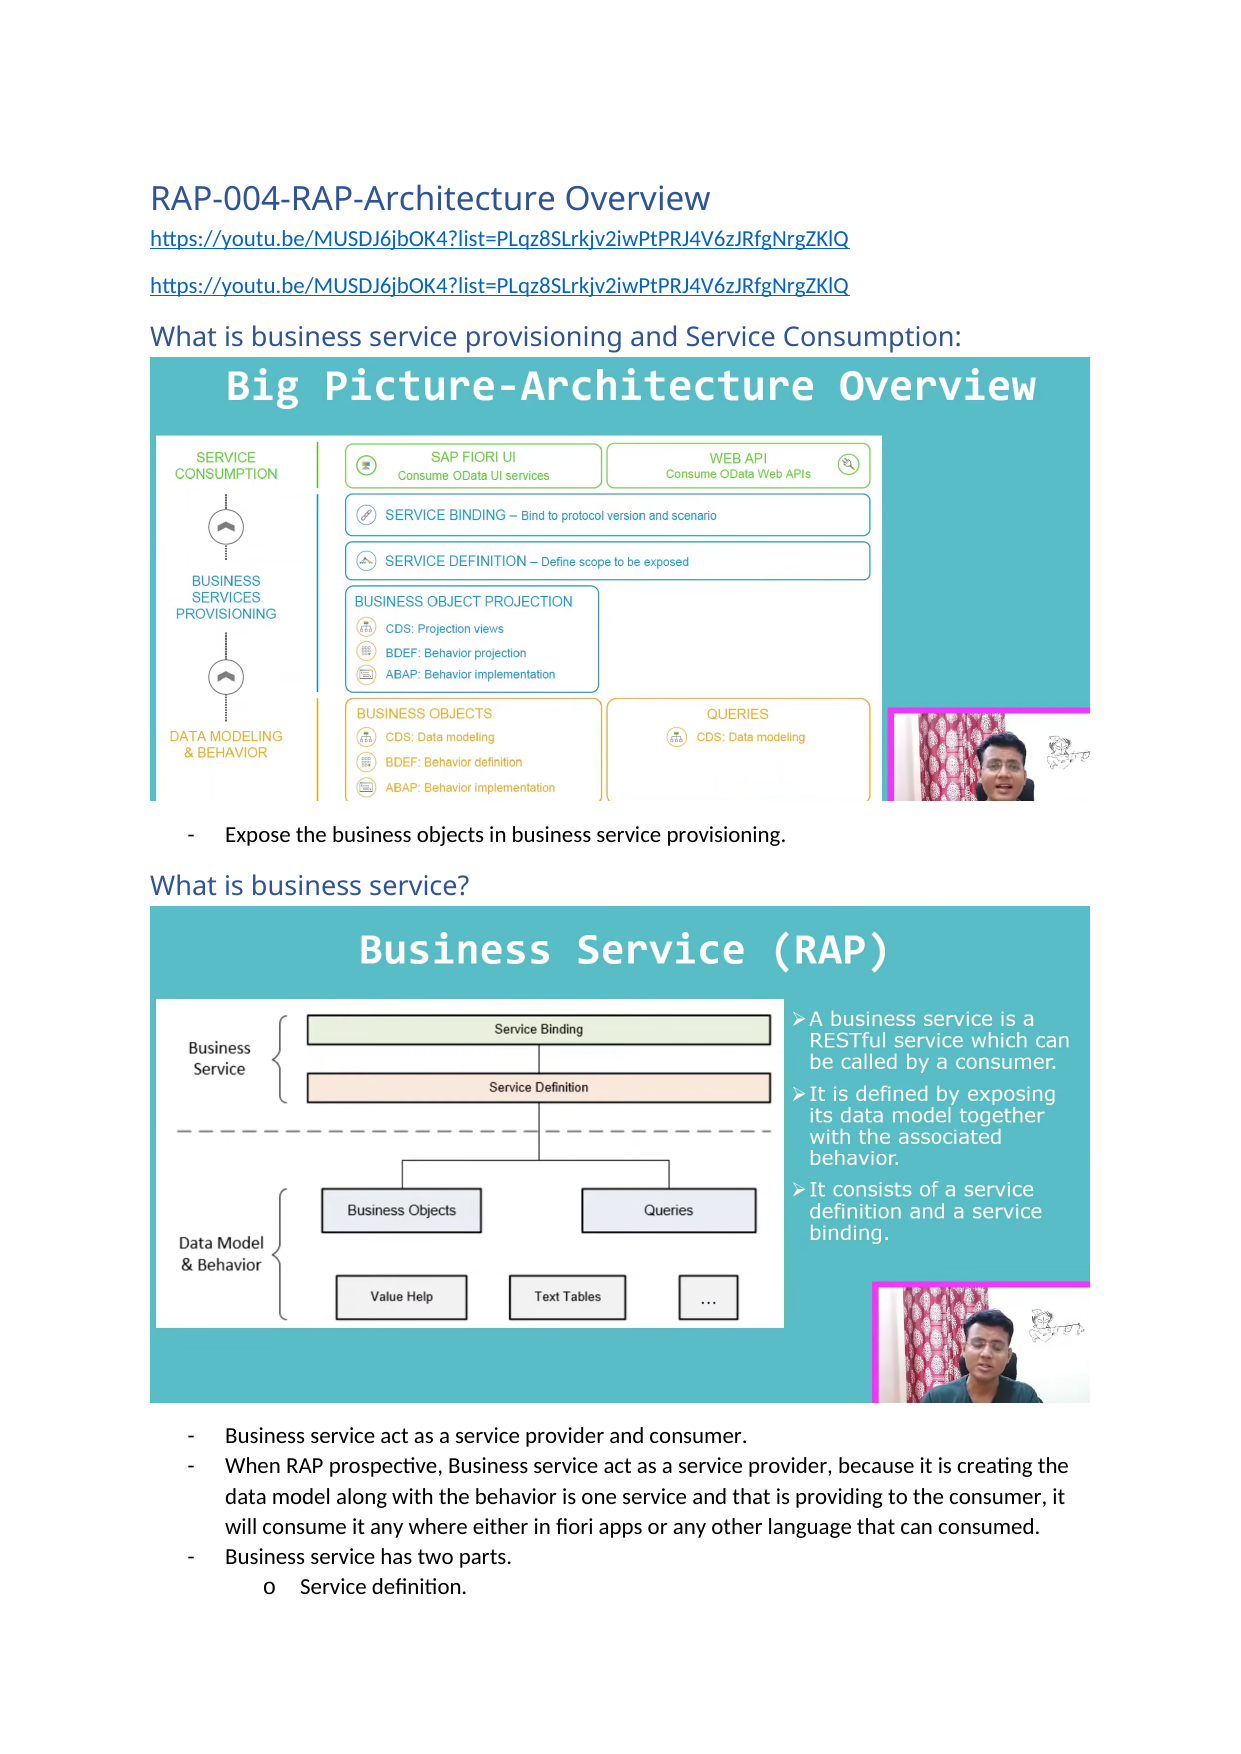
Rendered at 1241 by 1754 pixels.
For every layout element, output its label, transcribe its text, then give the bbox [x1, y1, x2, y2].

list Business service act as a service provider and consumer. [187, 1421, 1090, 1449]
subtitle RAP-004-RAP-Architecture Overview [150, 175, 1090, 220]
list Business service has two parts. [187, 1542, 1090, 1570]
subtitle What is business service? [150, 867, 1090, 904]
text https://youtu.be/MUSDJ6jbOK4?list=PLqz8SLrkjv2iwPtPRJ4V6zJRfgNrgZKlQ [150, 271, 1090, 299]
picture [150, 906, 1091, 1403]
list Service definition. [262, 1572, 1090, 1602]
list When RAP prospective, Business service act as a service provider, because it is creating the data model along with the behavior is one service and that is providing to the consumer, it will consume it any where either in fiori apps or any other language that can consumed. [187, 1452, 1090, 1540]
subtitle What is business service provisioning and Service Consumption: [150, 318, 1090, 354]
list Expose the business objects in business service provisioning. [187, 820, 1090, 848]
text https://youtu.be/MUSDJ6jbOK4?list=PLqz8SLrkjv2iwPtPRJ4V6zJRfgNrgZKlQ [150, 224, 1090, 252]
picture [150, 357, 1091, 801]
